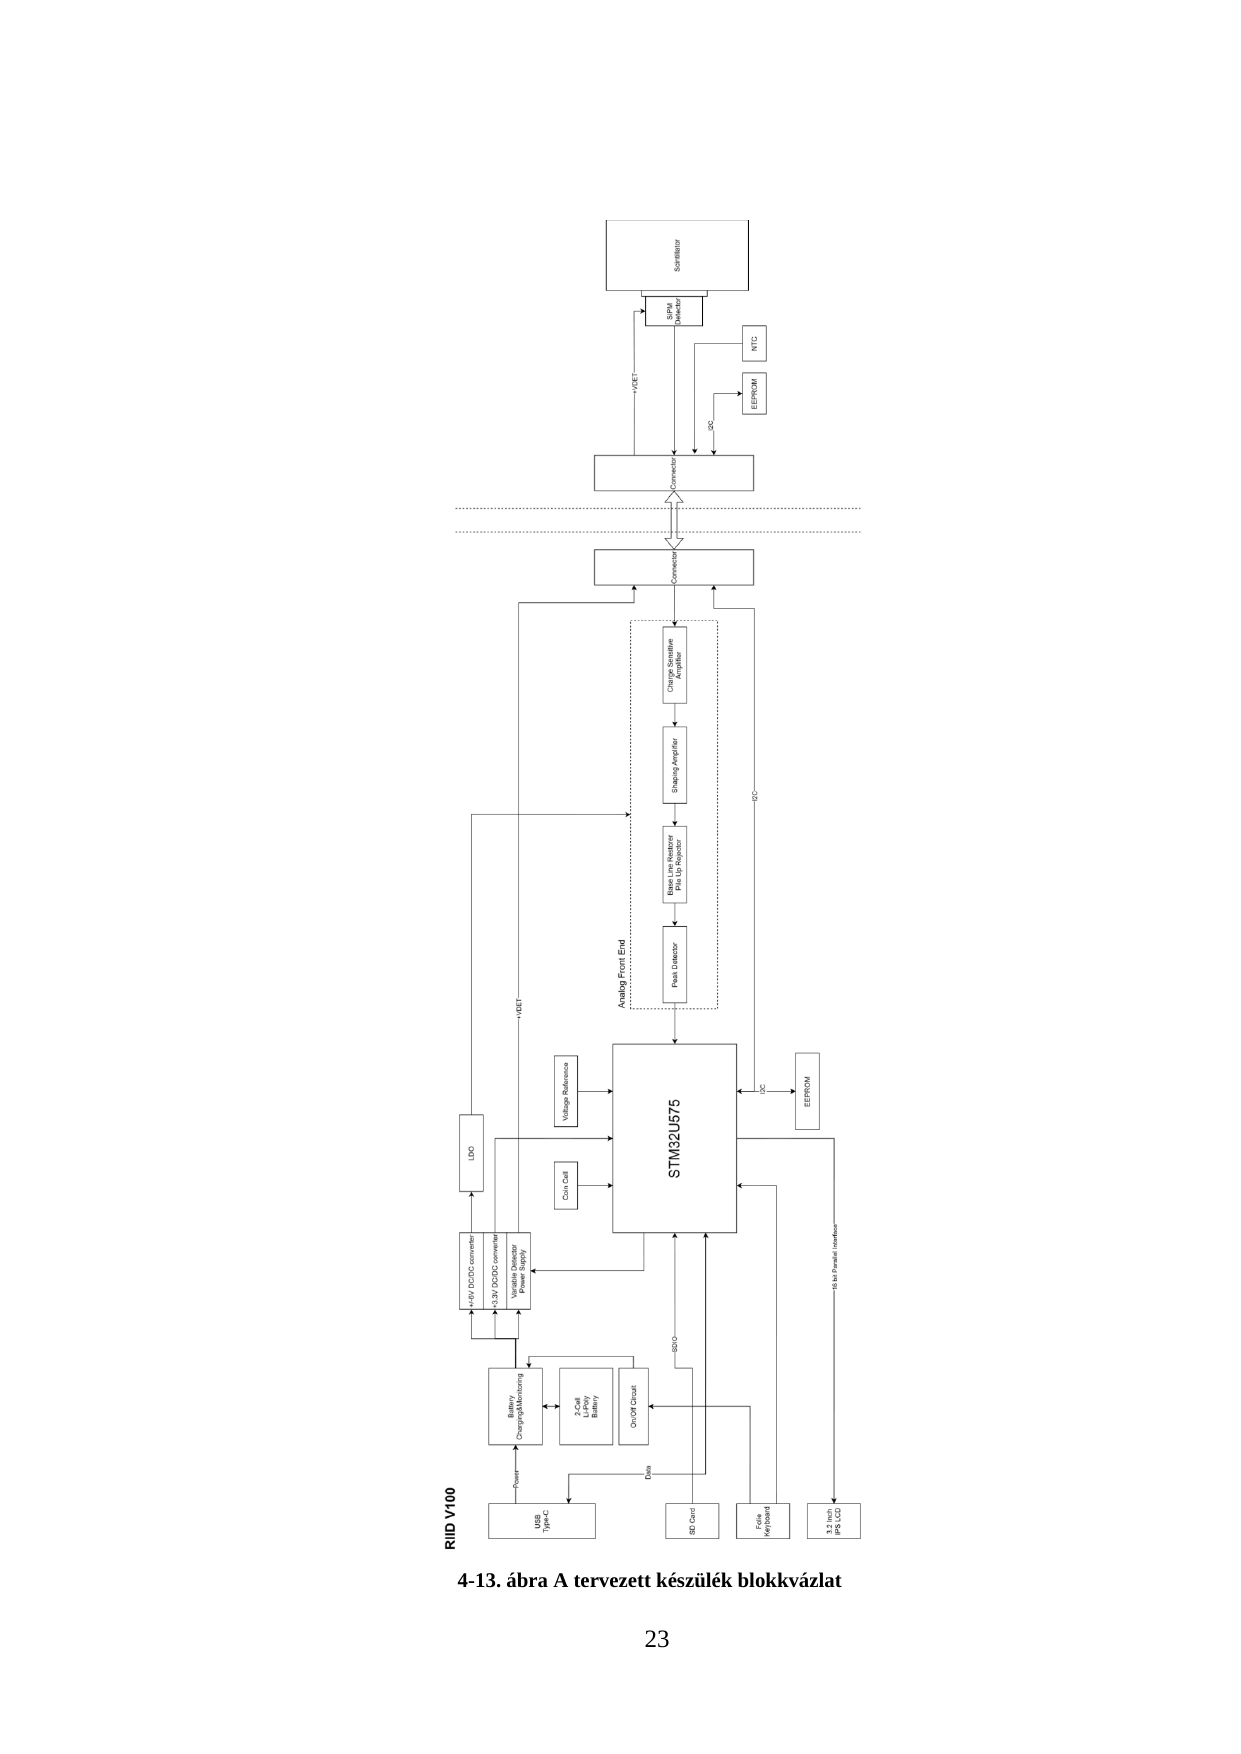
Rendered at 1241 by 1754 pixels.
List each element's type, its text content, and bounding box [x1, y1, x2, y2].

picture [442, 221, 861, 1555]
